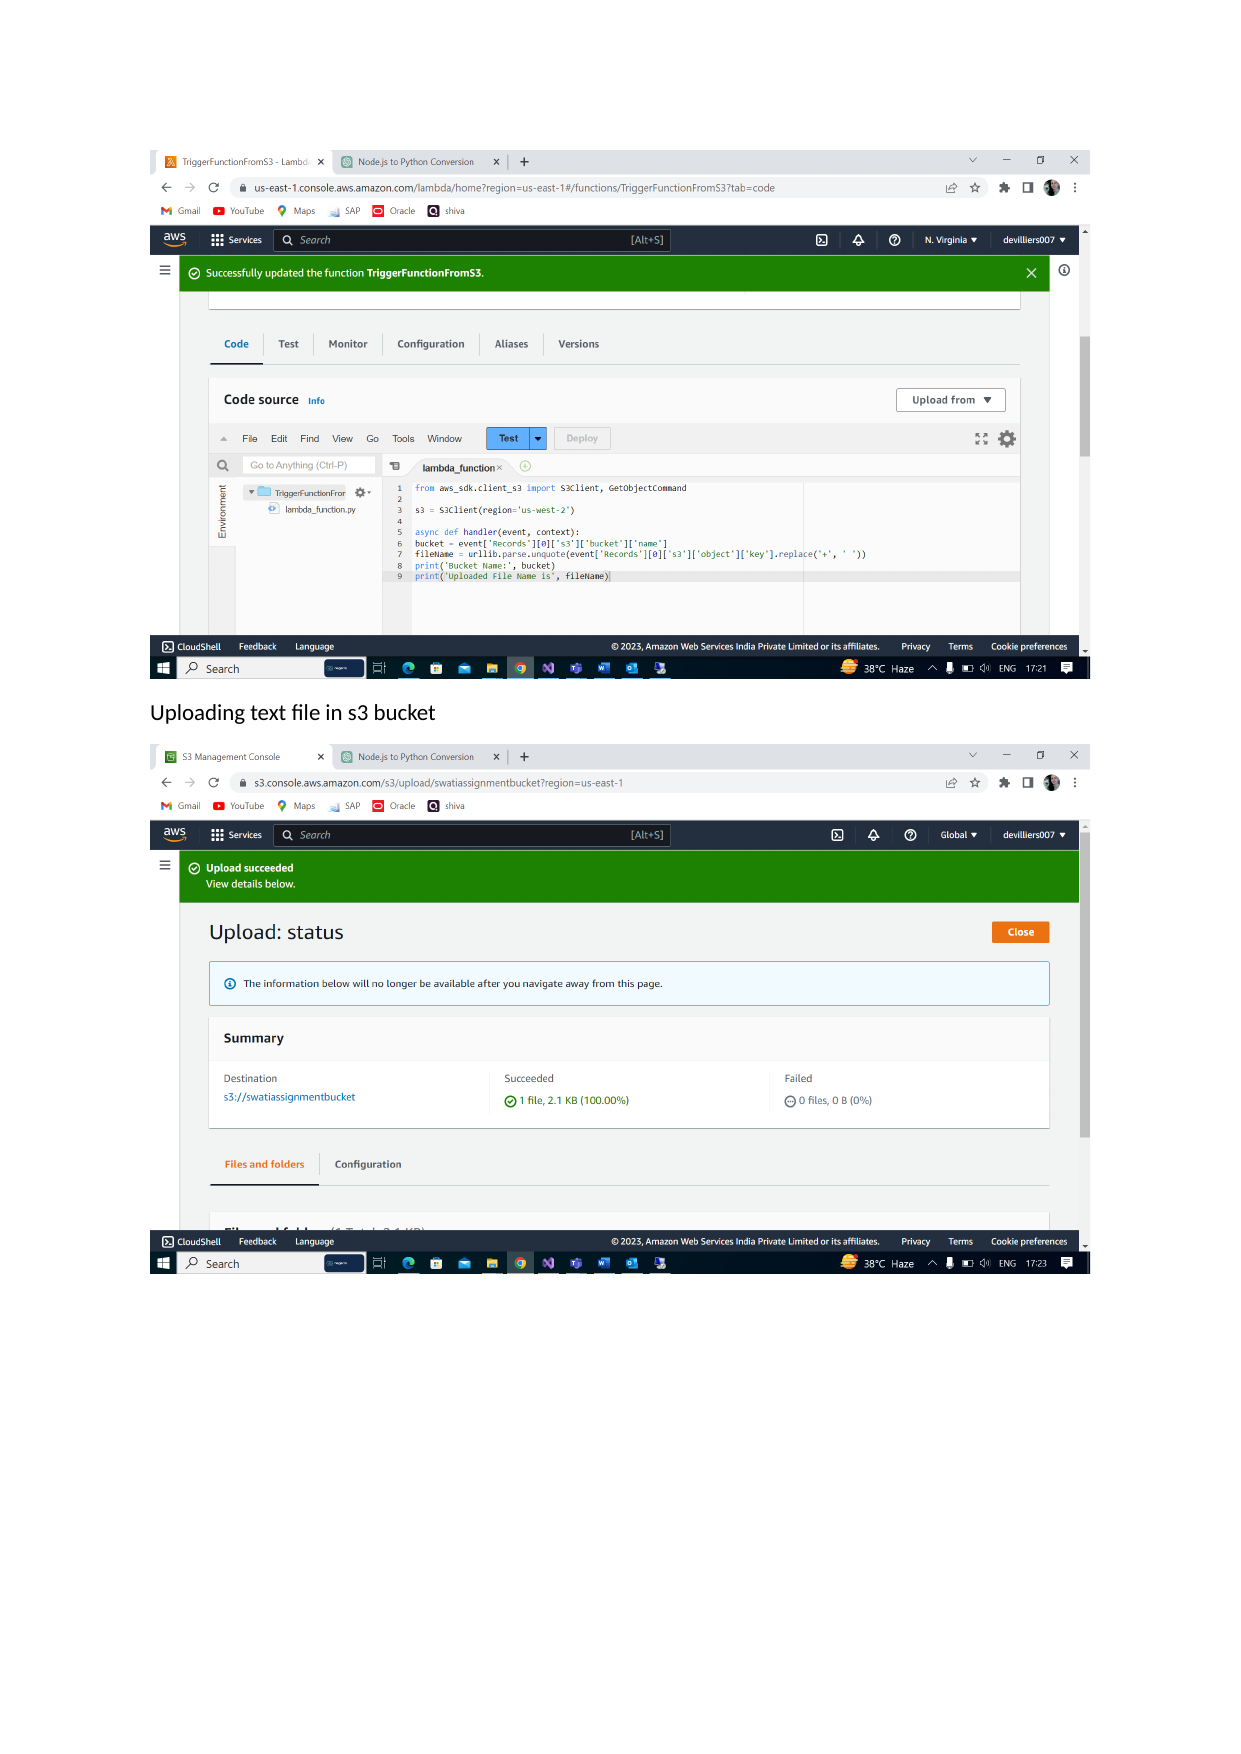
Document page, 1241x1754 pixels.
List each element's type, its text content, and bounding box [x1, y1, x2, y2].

picture [150, 150, 1091, 679]
picture [150, 744, 1091, 1274]
text Uploading text file in s3 bucket [150, 698, 1090, 726]
